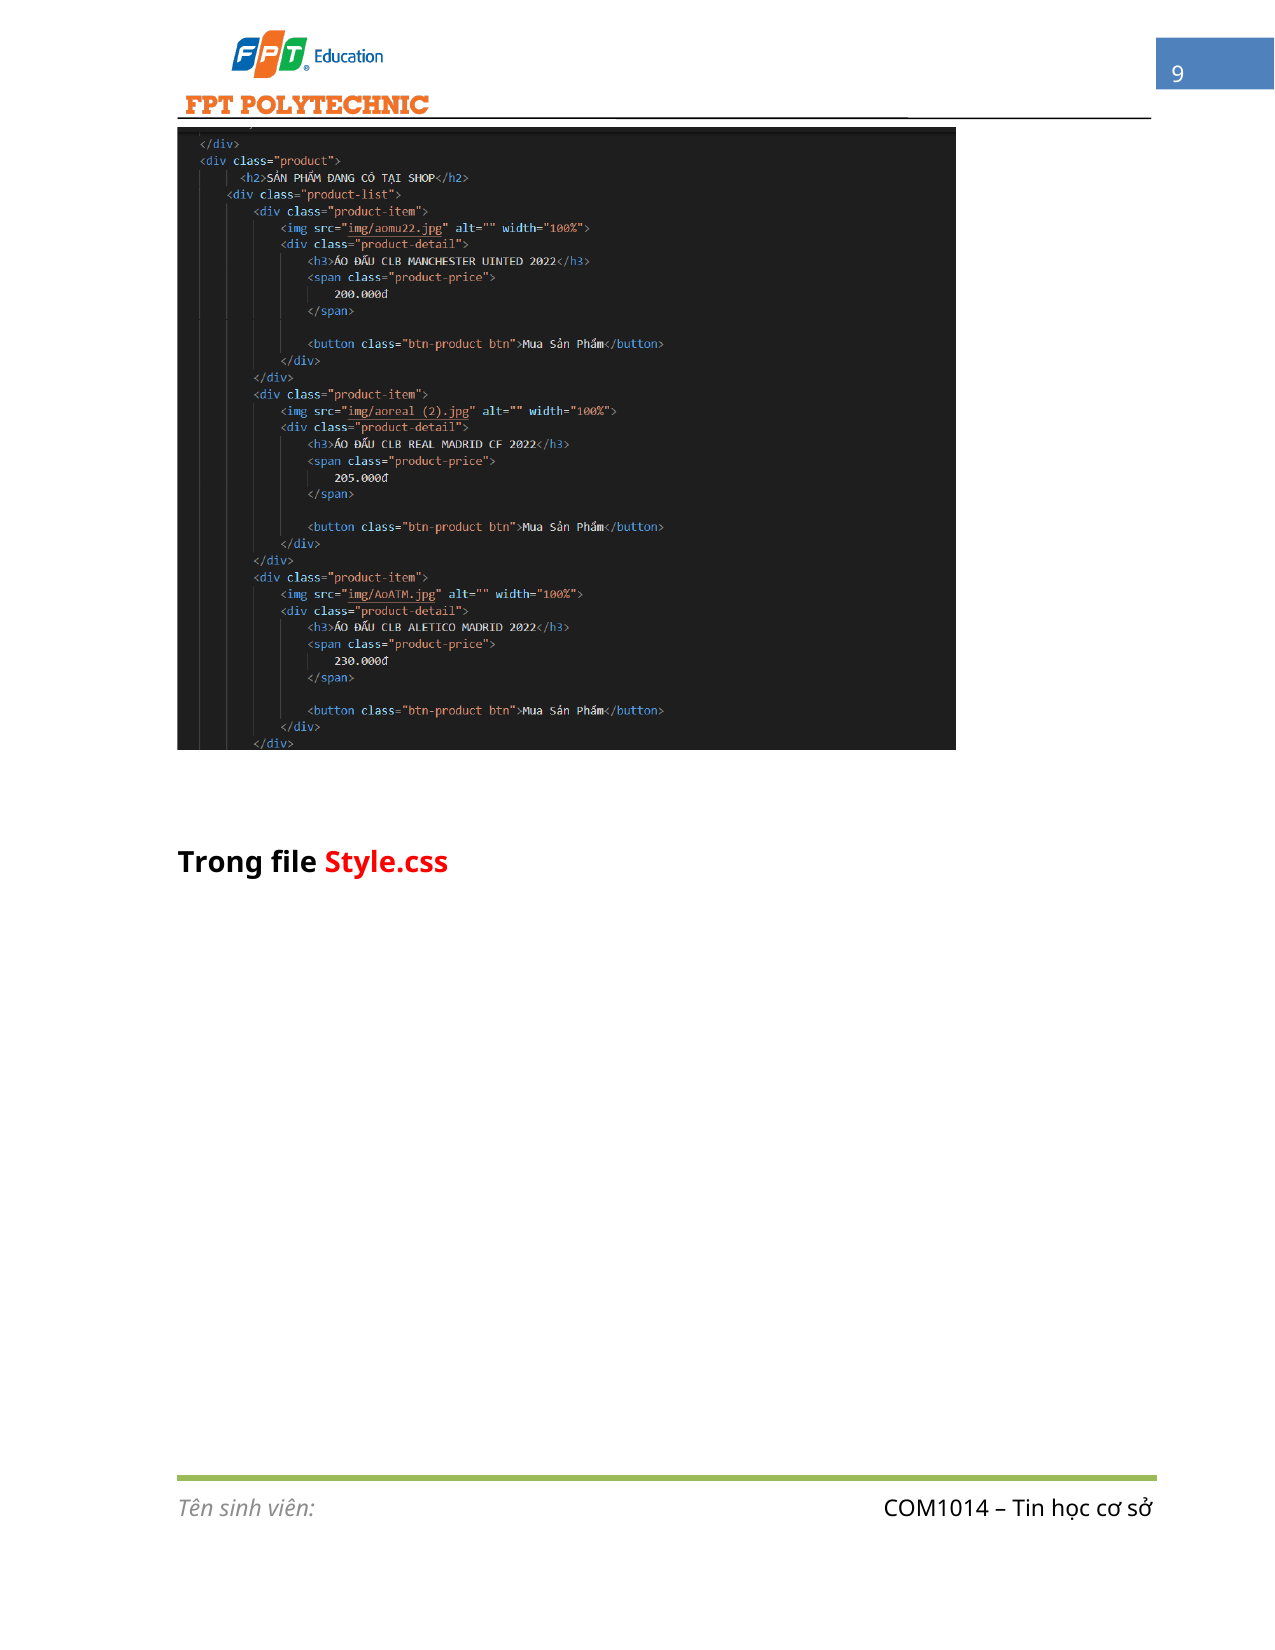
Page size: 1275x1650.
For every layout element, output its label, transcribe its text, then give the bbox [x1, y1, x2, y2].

picture [177, 22, 437, 122]
text Trong file Style.css [177, 842, 1157, 881]
picture [177, 127, 956, 750]
